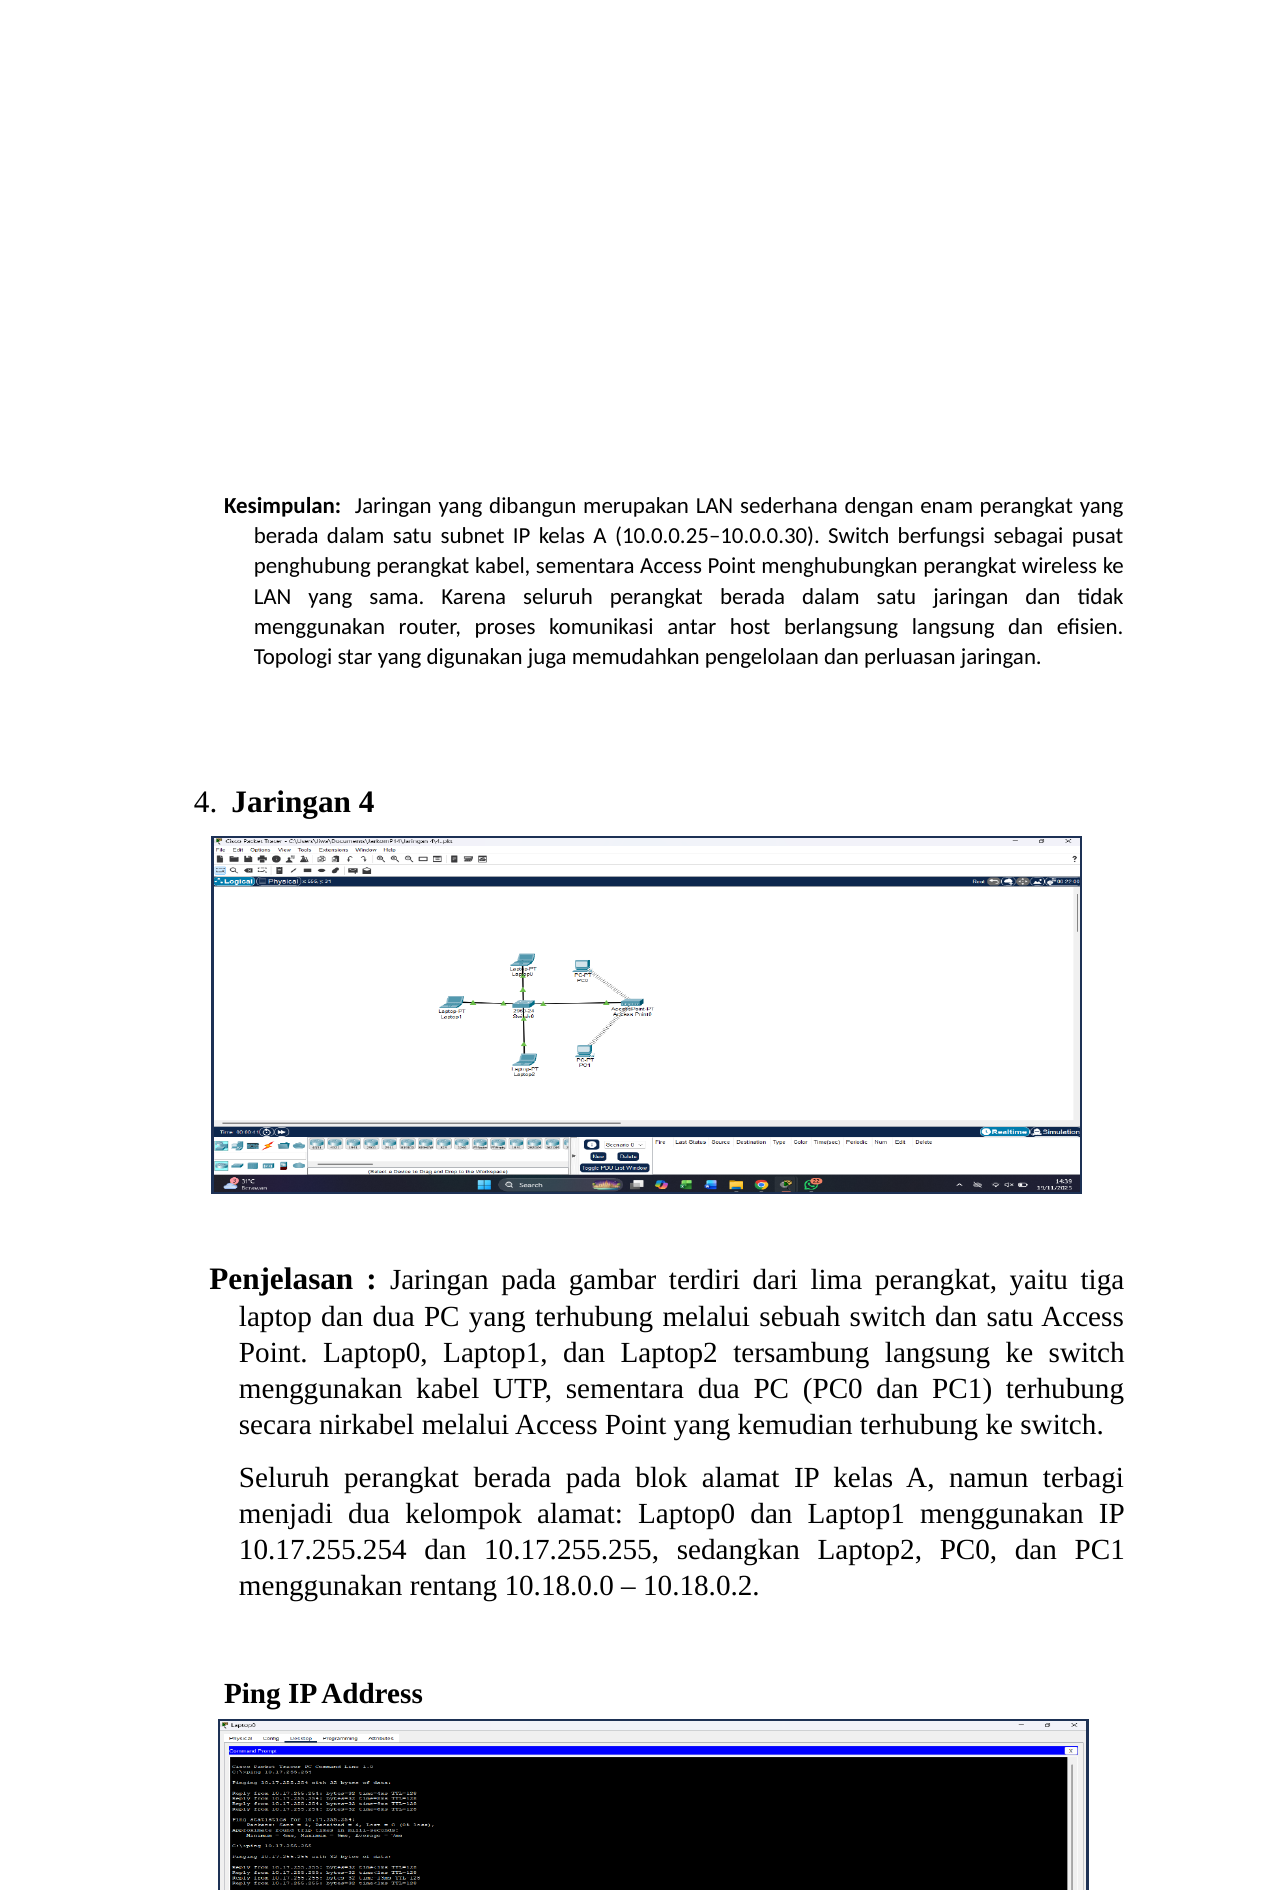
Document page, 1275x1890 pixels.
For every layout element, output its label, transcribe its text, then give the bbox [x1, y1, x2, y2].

picture [214, 838, 1080, 1192]
list Jaringan 4 [194, 783, 1125, 819]
text Seluruh perangkat berada pada blok alamat IP kelas A, namun terbagi menjadi dua kelompok alamat: Laptop0 dan Laptop1 menggunakan IP 10.17.255.254 dan 10.17.255.255, sedangkan Laptop2, PC0, dan PC1 menggunakan rentang 10.18.0.0 – 10.18.0.2. [209, 1460, 1125, 1602]
text Ping IP Address [224, 1677, 1125, 1710]
picture [220, 1721, 1086, 1890]
text Kesimpulan: Jaringan yang dibangun merupakan LAN sederhana dengan enam perangkat yang berada dalam satu subnet IP kelas A (10.0.0.25–10.0.0.30). Switch berfungsi sebagai pusat penghubung perangkat kabel, sementara Access Point menghubungkan perangkat wireless ke LAN yang sama. Karena seluruh perangkat berada dalam satu jaringan dan tidak menggunakan router, proses komunikasi antar host berlangsung langsung dan efisien. Topologi star yang digunakan juga memudahkan pengelolaan dan perluasan jaringan. [224, 491, 1125, 670]
text Penjelasan : Jaringan pada gambar terdiri dari lima perangkat, yaitu tiga laptop dan dua PC yang terhubung melalui sebuah switch dan satu Access Point. Laptop0, Laptop1, dan Laptop2 tersambung langsung ke switch menggunakan kabel UTP, sementara dua PC (PC0 dan PC1) terhubung secara nirkabel melalui Access Point yang kemudian terhubung ke switch. [209, 1260, 1125, 1441]
